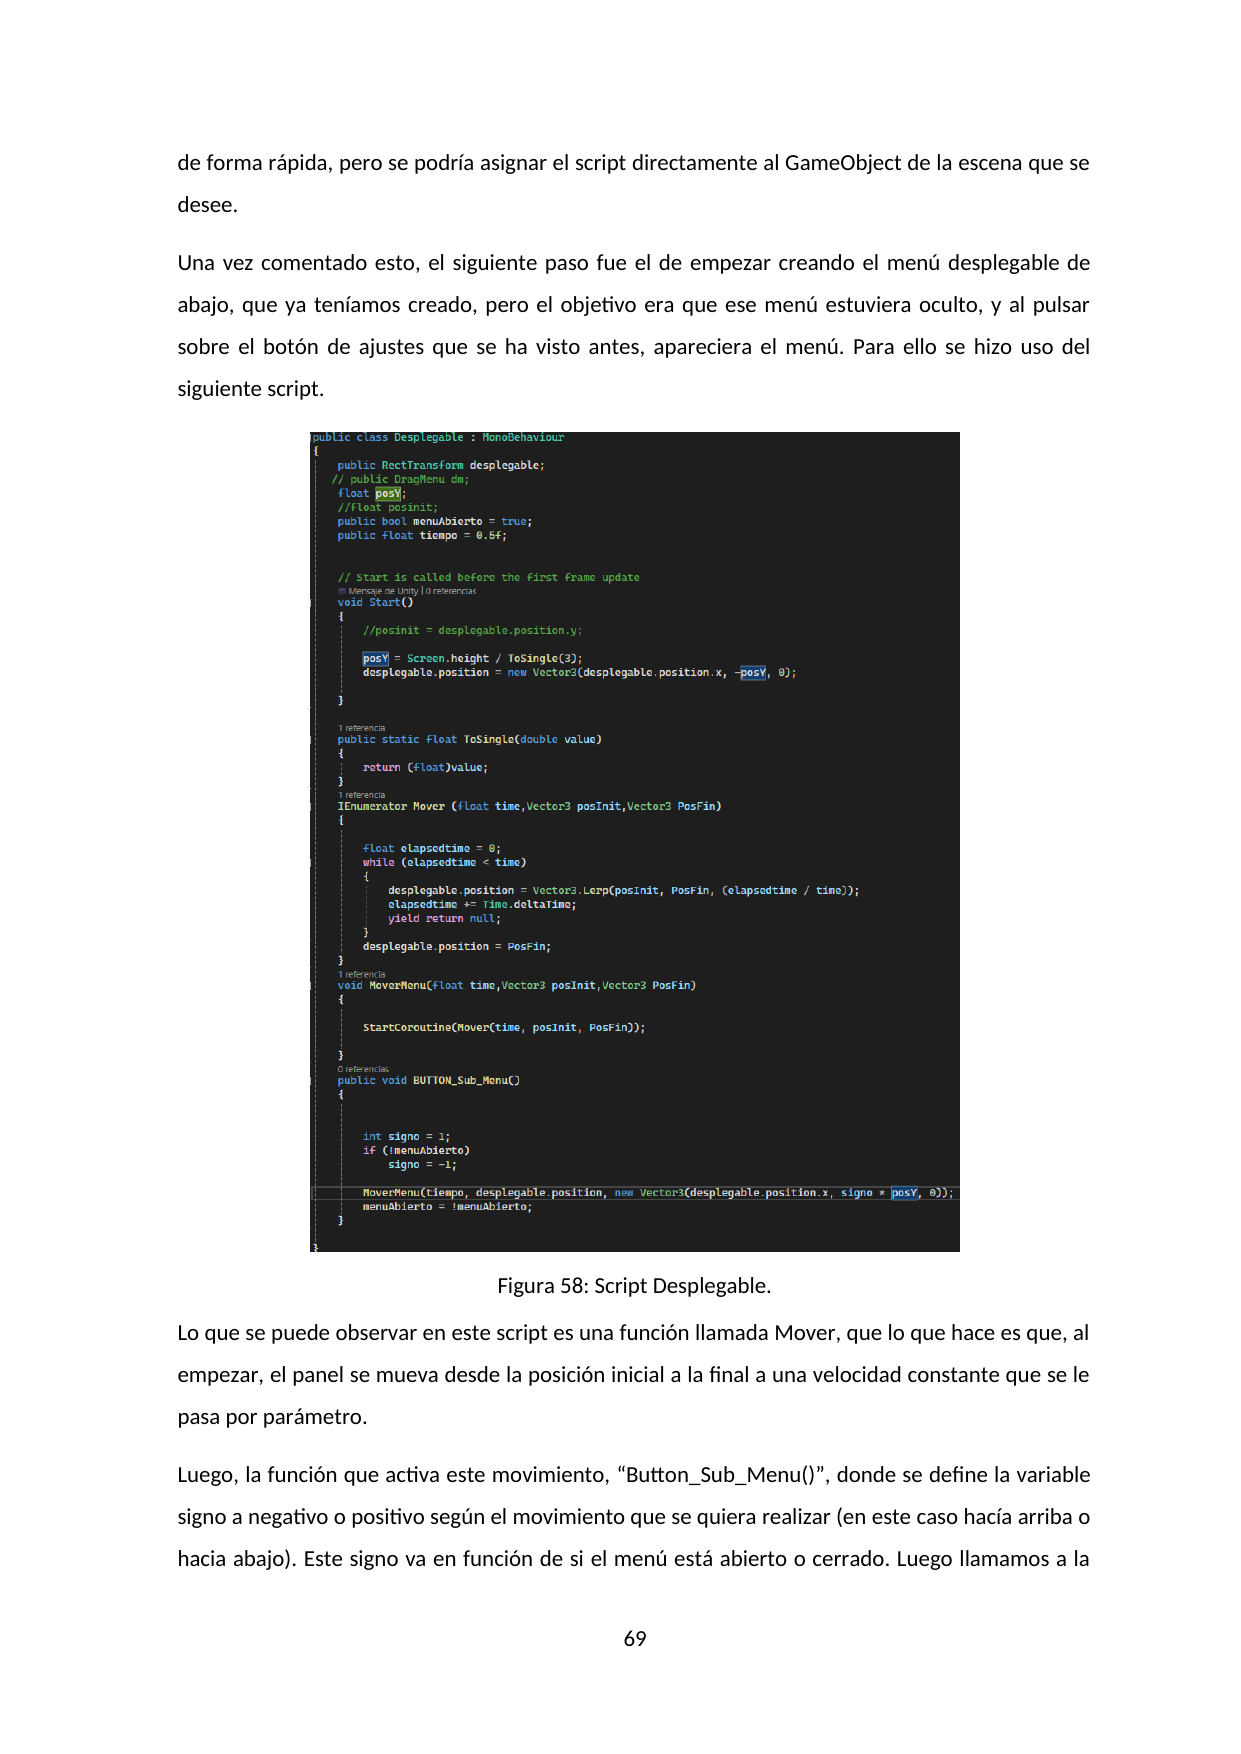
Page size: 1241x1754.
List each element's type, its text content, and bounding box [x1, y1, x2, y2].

text Una vez comentado esto, el siguiente paso fue el de empezar creando el menú desplegable de abajo, que ya teníamos creado, pero el objetivo era que ese menú estuviera oculto, y al pulsar sobre el botón de ajustes que se ha visto antes, apareciera el menú. Para ello se hizo uso del siguiente script. [177, 248, 1092, 402]
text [177, 148, 1092, 218]
text Lo que se puede observar en este script es una función llamada Mover, que lo que hace es que, al empezar, el panel se mueva desde la posición inicial a la final a una velocidad constante que se le pasa por parámetro. [177, 1318, 1092, 1430]
text Figura 58: Script Desplegable. [177, 1271, 1092, 1299]
picture [310, 432, 960, 1252]
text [177, 1460, 1092, 1572]
